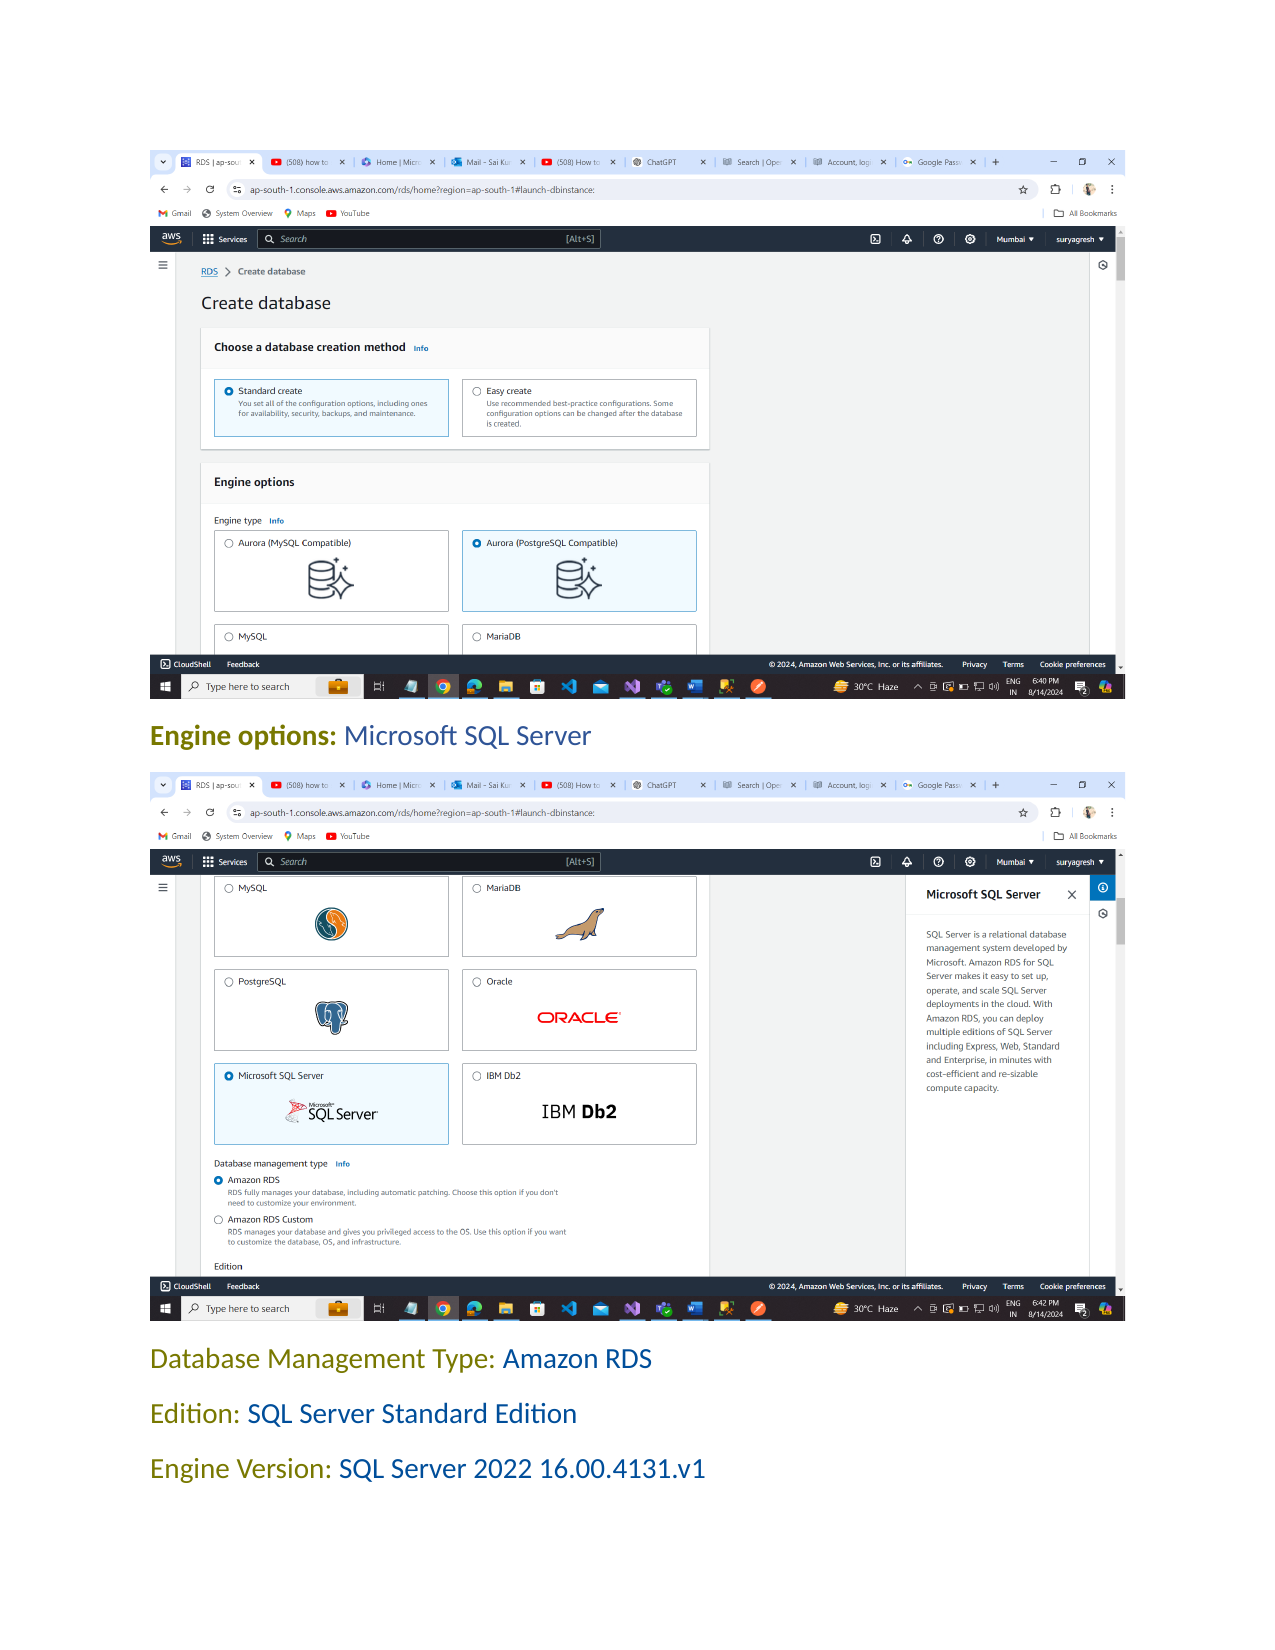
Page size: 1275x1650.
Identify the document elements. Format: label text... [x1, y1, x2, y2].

text Engine options: Microsoft SQL Server [150, 717, 1125, 753]
text Edition: SQL Server Standard Edition [150, 1395, 1125, 1430]
text Engine Version: SQL Server 2022 16.00.4131.v1 [150, 1450, 1125, 1486]
picture [150, 150, 1125, 699]
text Database Management Type: Amazon RDS [150, 1340, 1125, 1375]
picture [150, 772, 1125, 1321]
